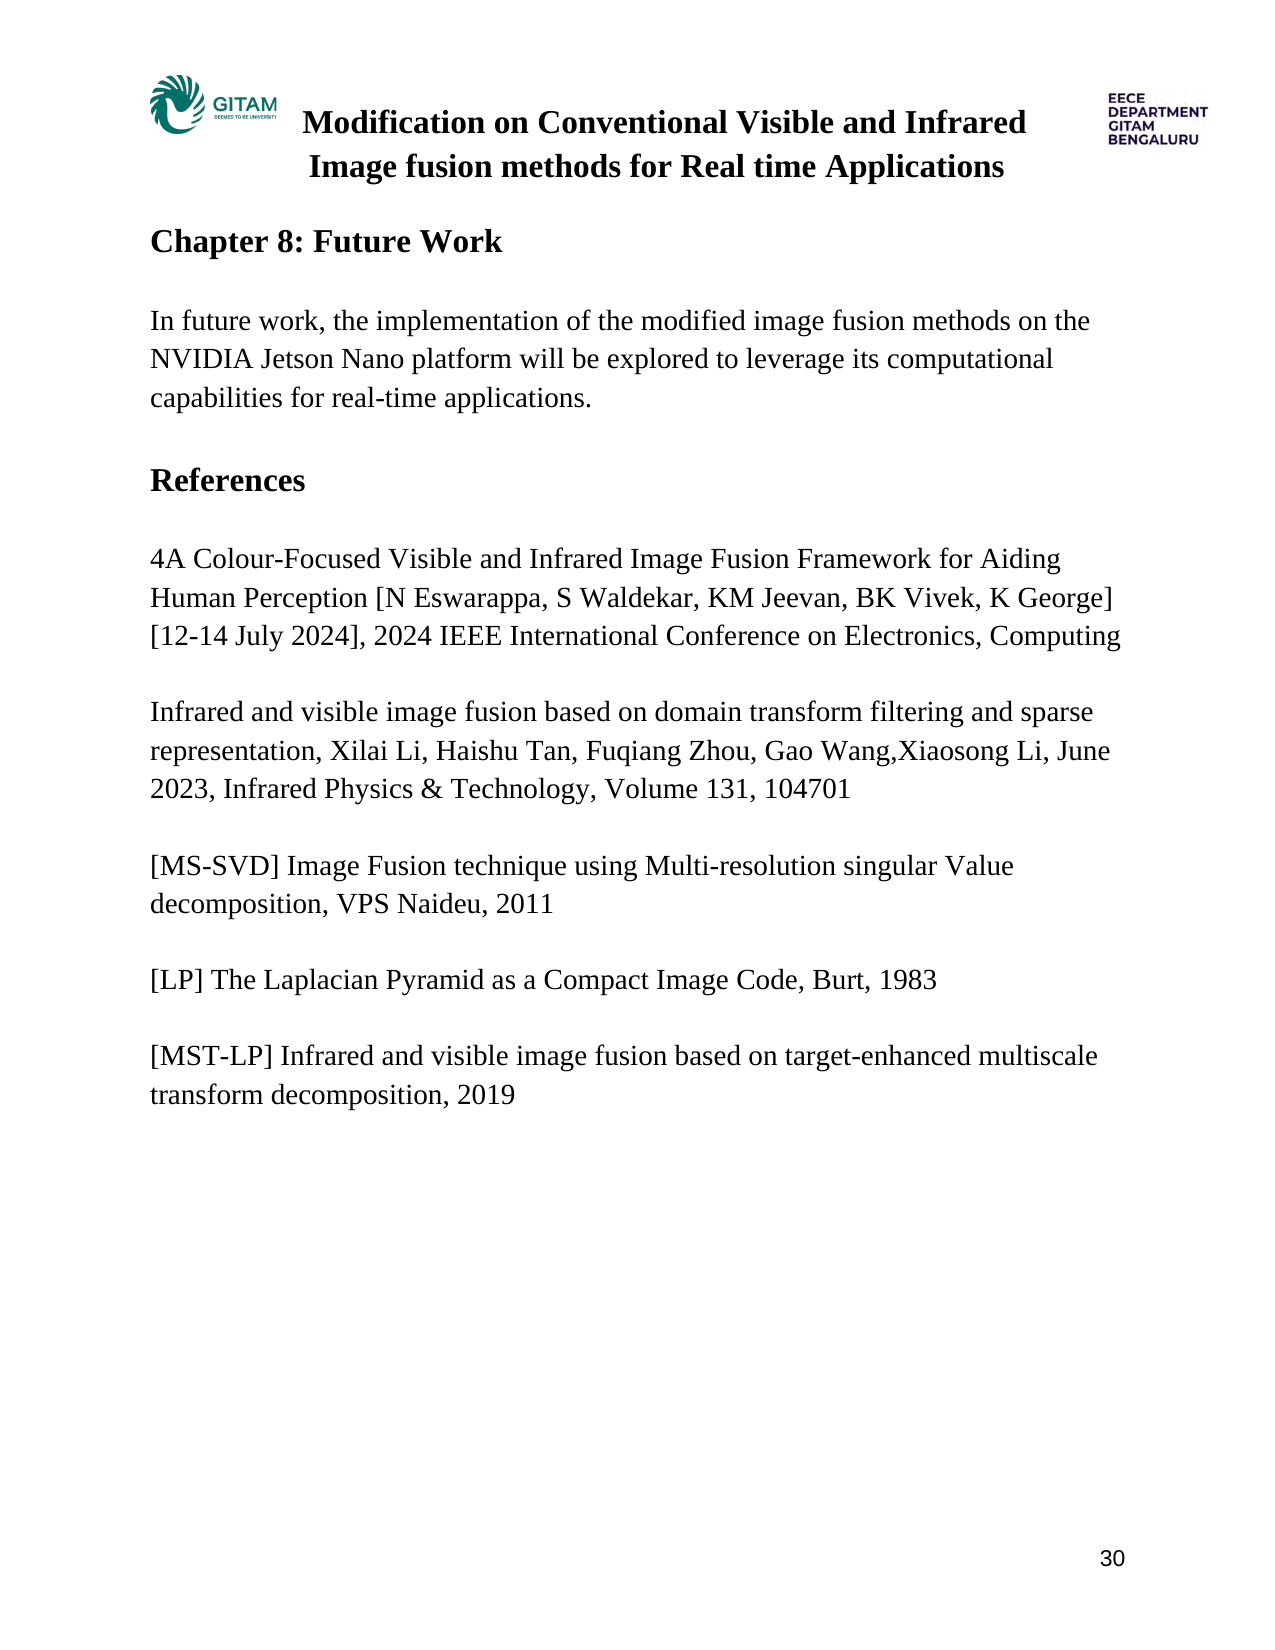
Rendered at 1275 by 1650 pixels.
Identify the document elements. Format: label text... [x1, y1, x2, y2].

subtitle In future work, the implementation of the modified image fusion methods on the NVIDIA Jetson Nano platform will be explored to leverage its computational capabilities for real-time applications. [150, 303, 1125, 413]
picture [150, 75, 277, 134]
subtitle References [150, 460, 1125, 498]
subtitle Chapter 8: Future Work [150, 221, 1125, 259]
subtitle [MST-LP] Infrared and visible image fusion based on target-enhanced multiscale transform decomposition, 2019 [150, 1038, 1125, 1110]
subtitle 4A Colour-Focused Visible and Infrared Image Fusion Framework for Aiding Human Perception [N Eswarappa, S Waldekar, KM Jeevan, BK Vivek, K George] [12-14 July 2024], 2024 IEEE International Conference on Electronics, Computing [150, 541, 1125, 652]
picture [1104, 86, 1217, 150]
subtitle Infrared and visible image fusion based on domain transform filtering and sparse representation, Xilai Li, Haishu Tan, Fuqiang Zhou, Gao Wang,Xiaosong Li, June 2023, Infrared Physics & Technology, Volume 131, 104701 [150, 694, 1125, 805]
subtitle [MS-SVD] Image Fusion technique using Multi-resolution singular Value decomposition, VPS Naideu, 2011 [150, 848, 1125, 920]
subtitle [LP] The Laplacian Pyramid as a Compact Image Code, Burt, 1983 [150, 962, 1125, 996]
